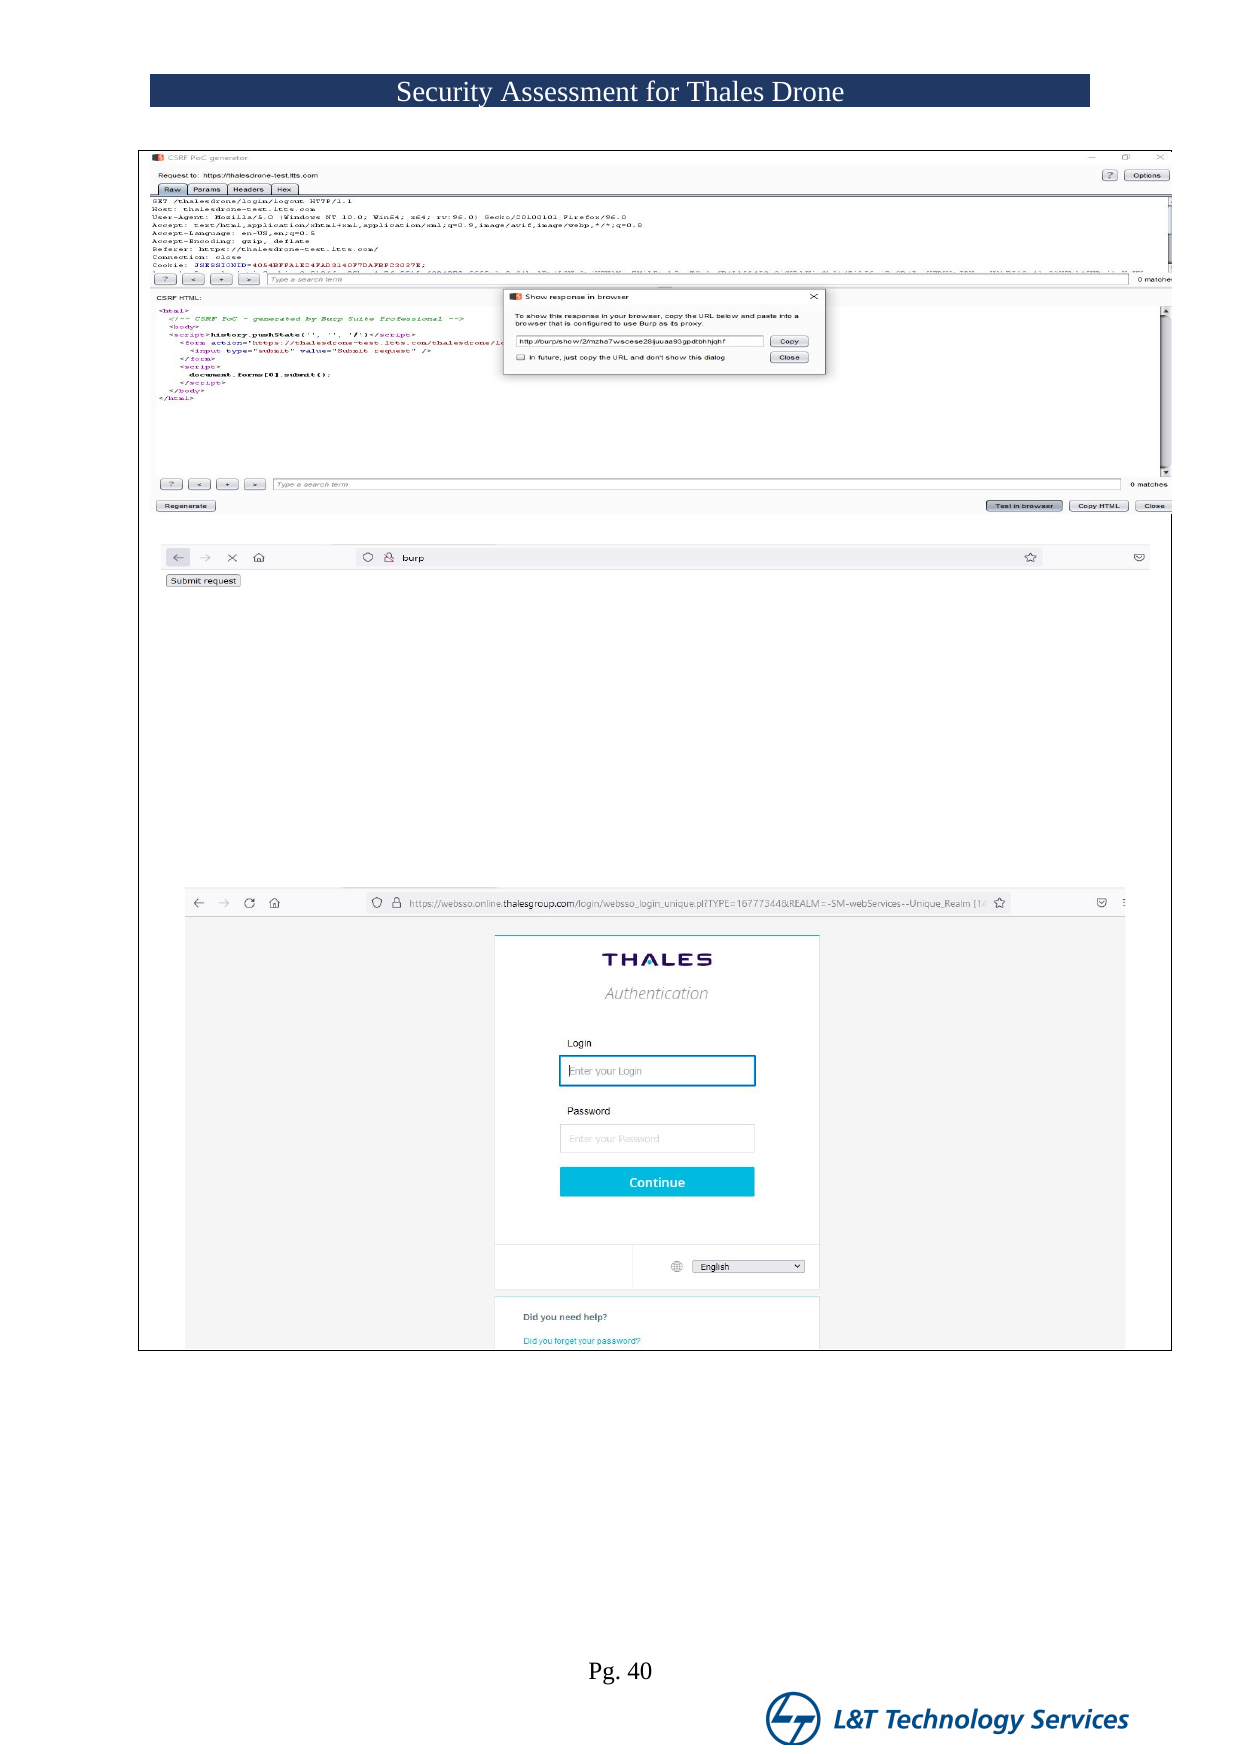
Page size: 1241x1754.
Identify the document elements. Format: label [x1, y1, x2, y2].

picture [763, 1691, 1129, 1745]
picture [150, 152, 1172, 514]
picture [185, 887, 1126, 1349]
table_cell [139, 151, 1171, 1350]
picture [160, 544, 1150, 857]
